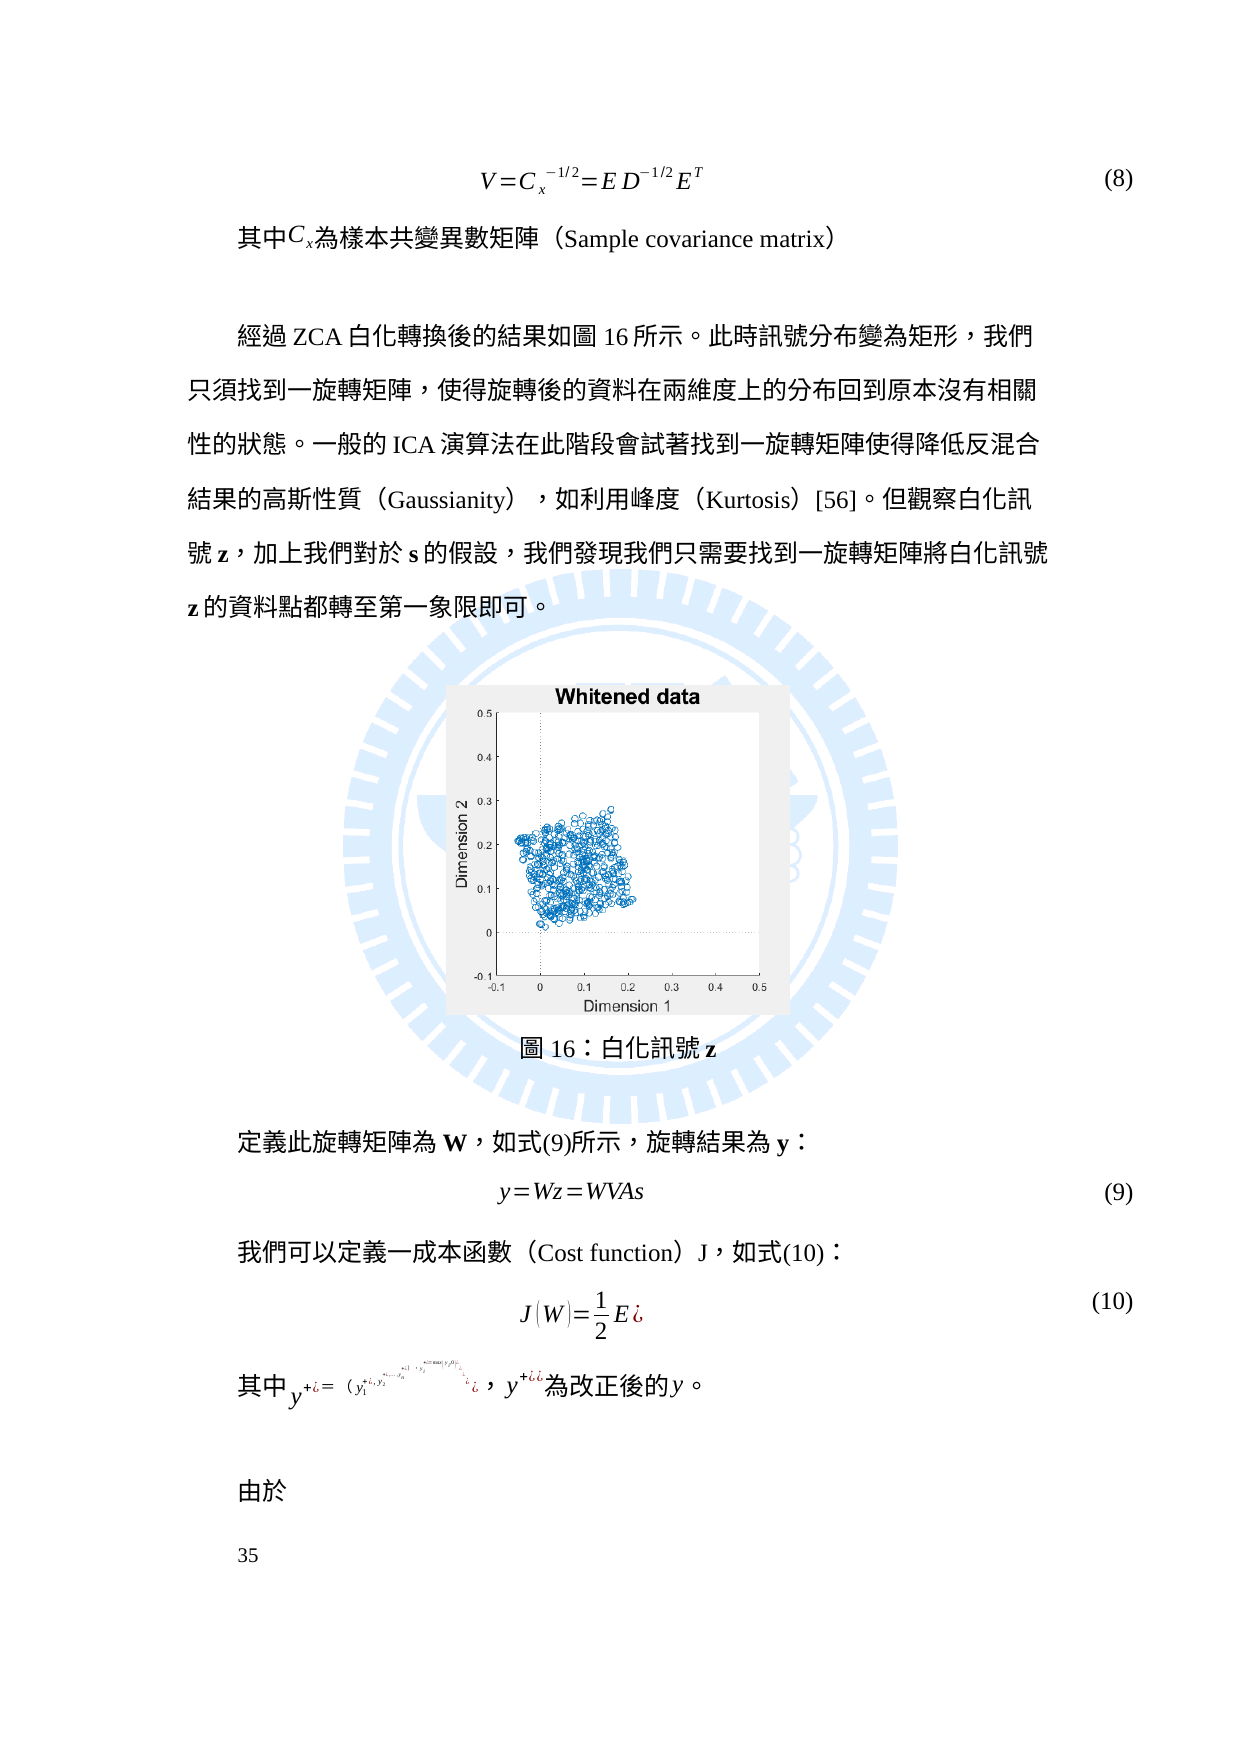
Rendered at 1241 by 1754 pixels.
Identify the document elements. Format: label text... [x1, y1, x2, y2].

table_header [188, 1286, 975, 1359]
text 定義此旋轉矩陣為W，如式(9)所示，旋轉結果為y： [187, 1122, 1053, 1159]
picture [445, 685, 790, 1015]
text 其中，為改正後的。 [187, 1359, 1053, 1410]
table_header [188, 1177, 953, 1232]
text 我們可以定義一成本函數（Cost function）J，如式(10)： [187, 1232, 1053, 1268]
table_header (10) [975, 1286, 1144, 1359]
table_header (8) [995, 163, 1144, 218]
text 由於 [187, 1471, 1053, 1507]
text 其中為樣本共變異數矩陣（Sample covariance matrix） [187, 218, 1053, 255]
table_header [188, 163, 995, 218]
table_header (9) [953, 1177, 1144, 1232]
